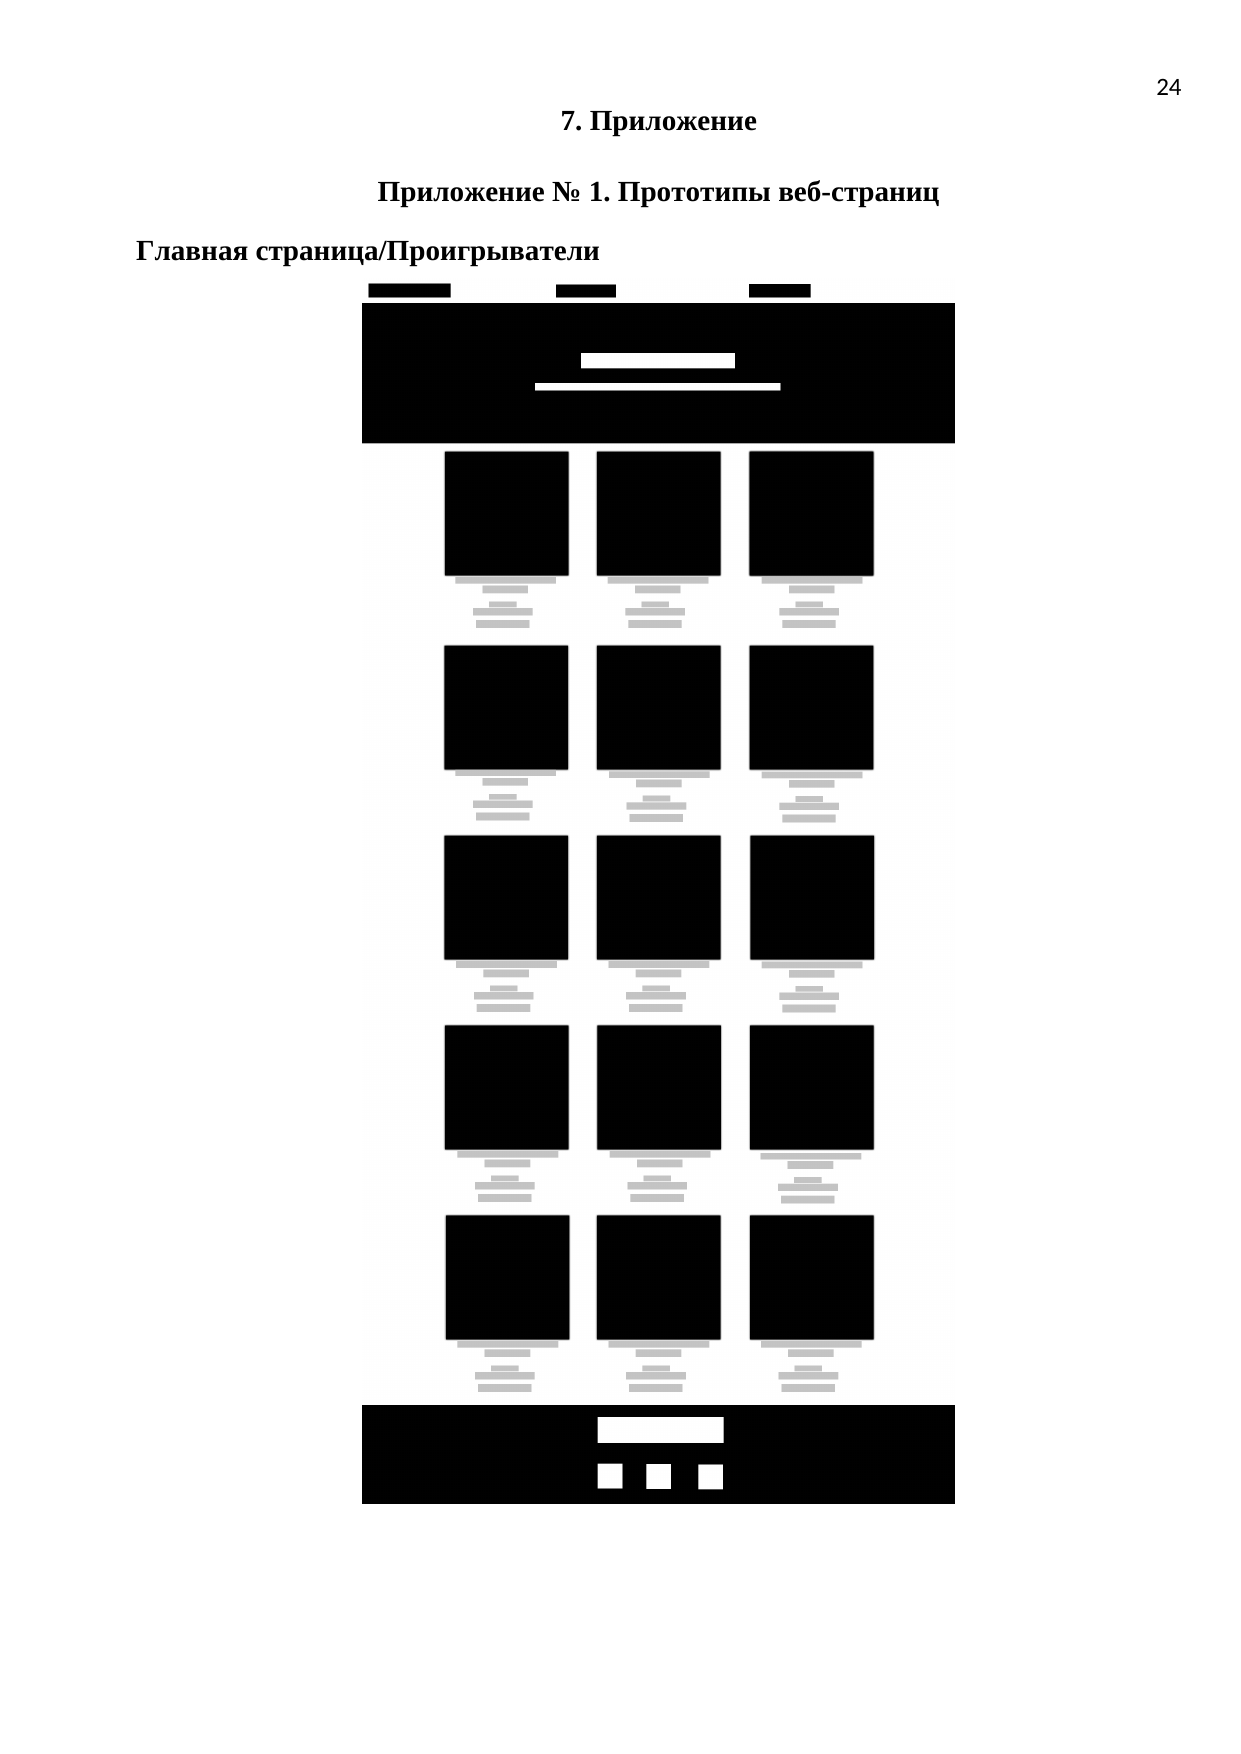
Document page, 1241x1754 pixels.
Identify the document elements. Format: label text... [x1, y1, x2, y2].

picture [362, 278, 955, 1504]
subtitle Главная страница/Проигрыватели [136, 233, 1181, 266]
subtitle Приложение № 1. Прототипы веб-страниц [136, 174, 1181, 208]
subtitle 7. Приложение [136, 103, 1181, 137]
